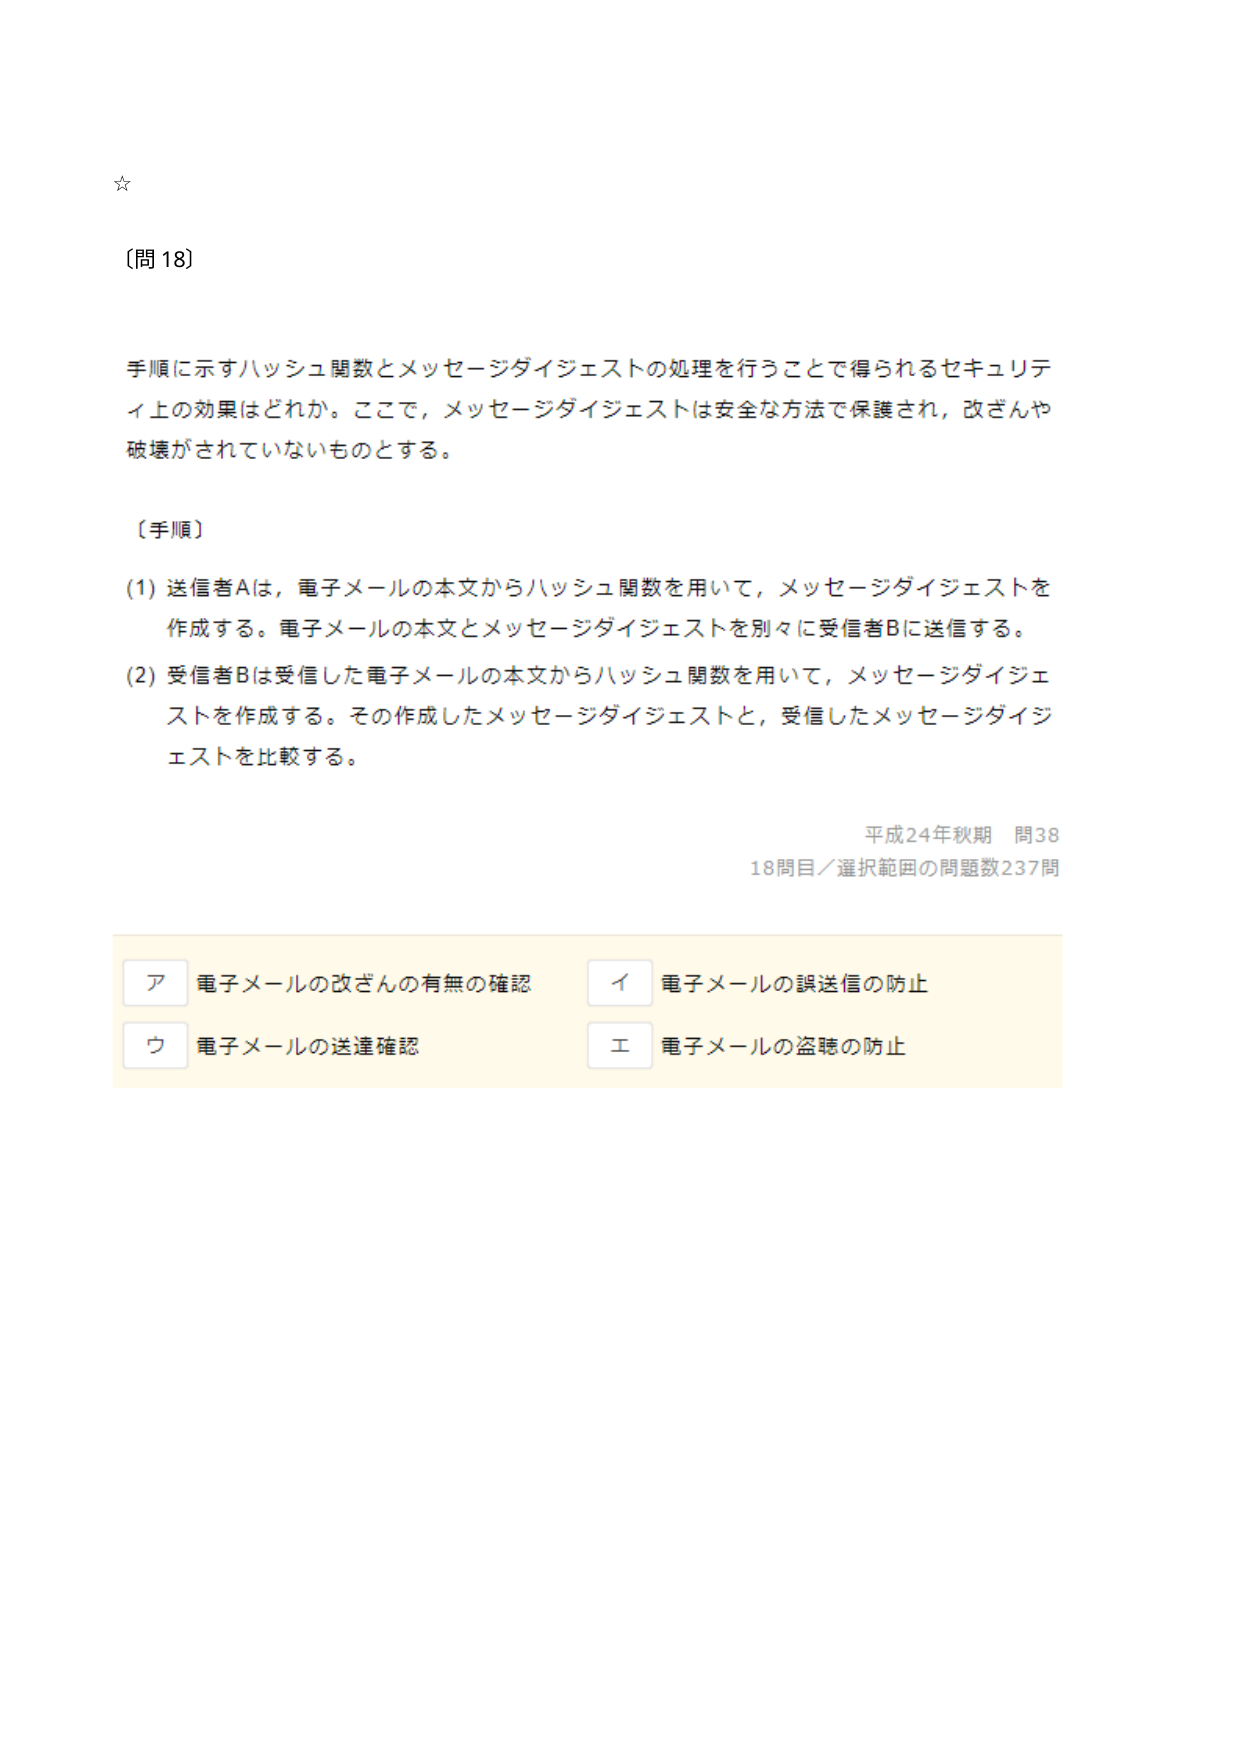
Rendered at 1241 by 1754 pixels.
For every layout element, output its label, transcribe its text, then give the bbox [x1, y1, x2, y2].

text ☆ [112, 164, 1128, 202]
text 〔問18〕 [112, 239, 1128, 277]
picture [112, 352, 1063, 1088]
